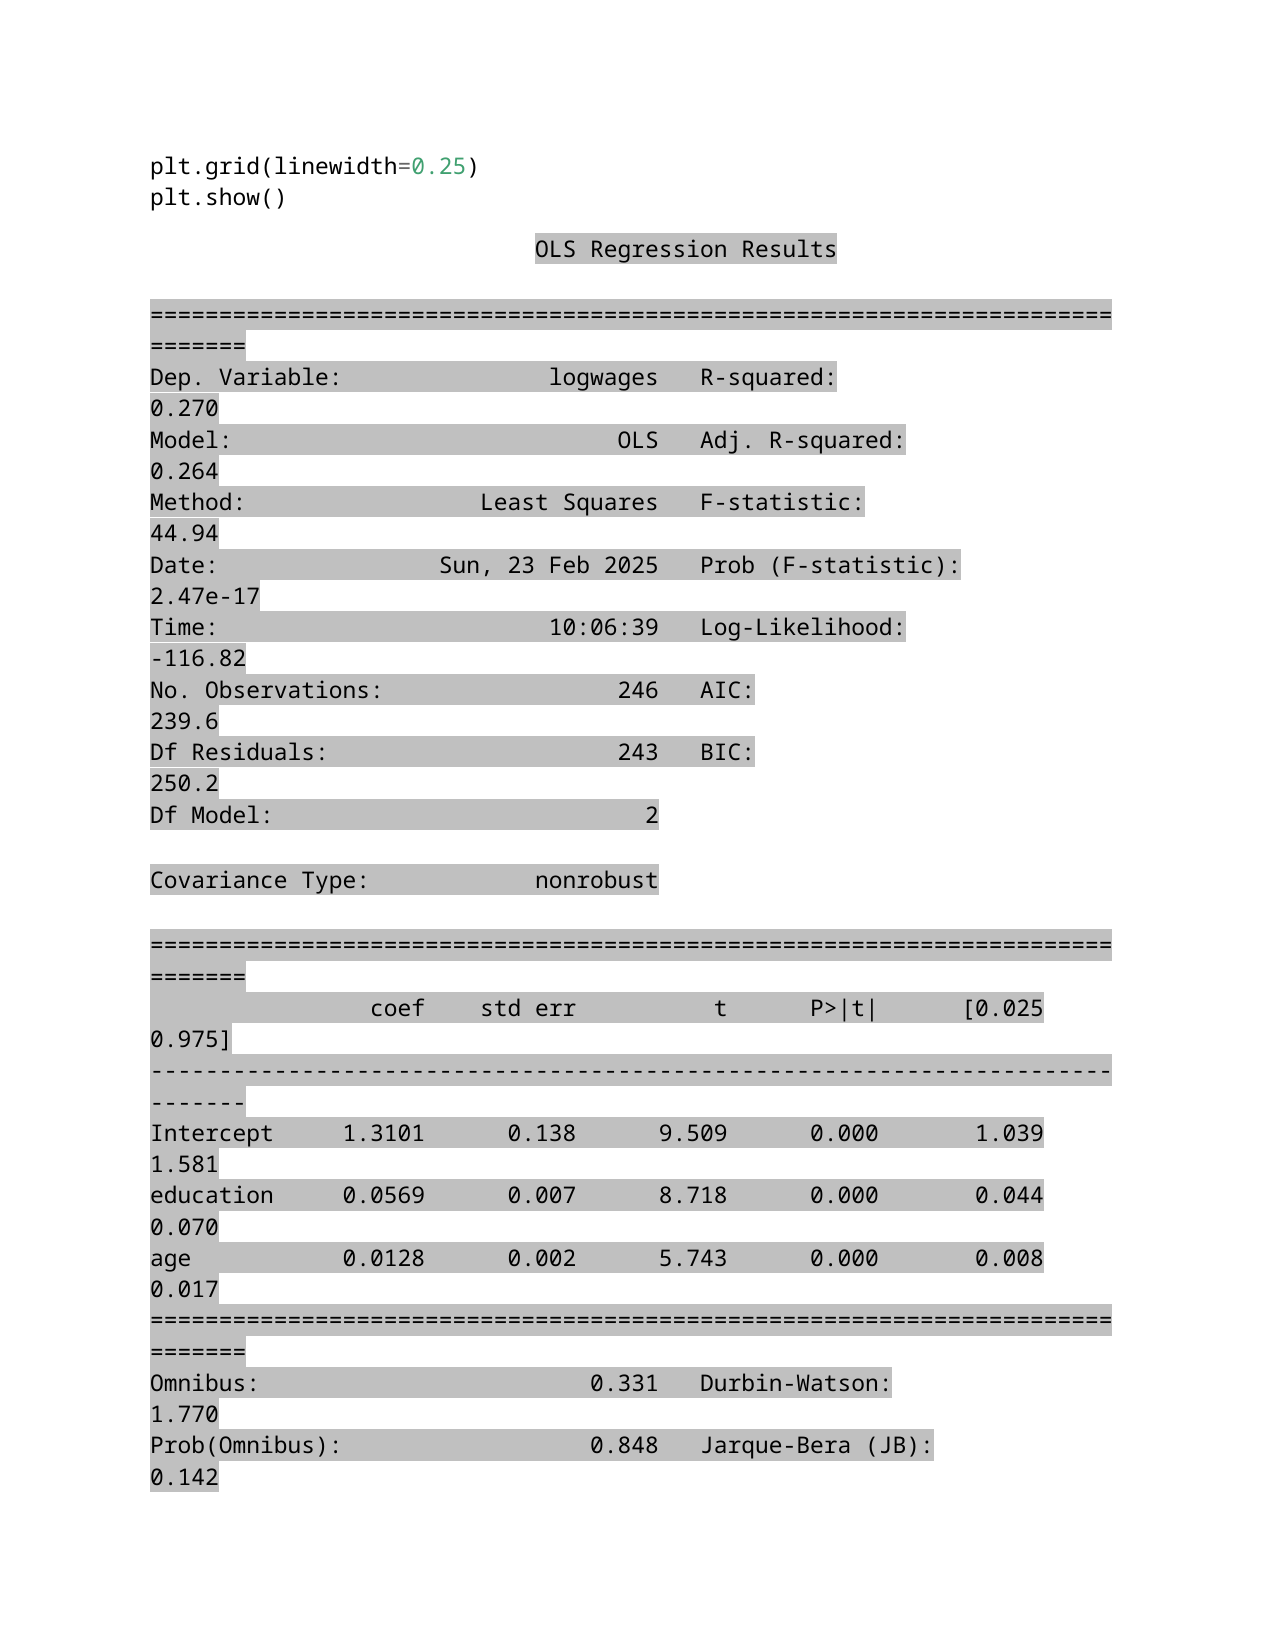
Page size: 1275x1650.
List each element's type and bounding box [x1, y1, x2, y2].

text [150, 233, 1125, 1492]
text [150, 150, 1125, 212]
